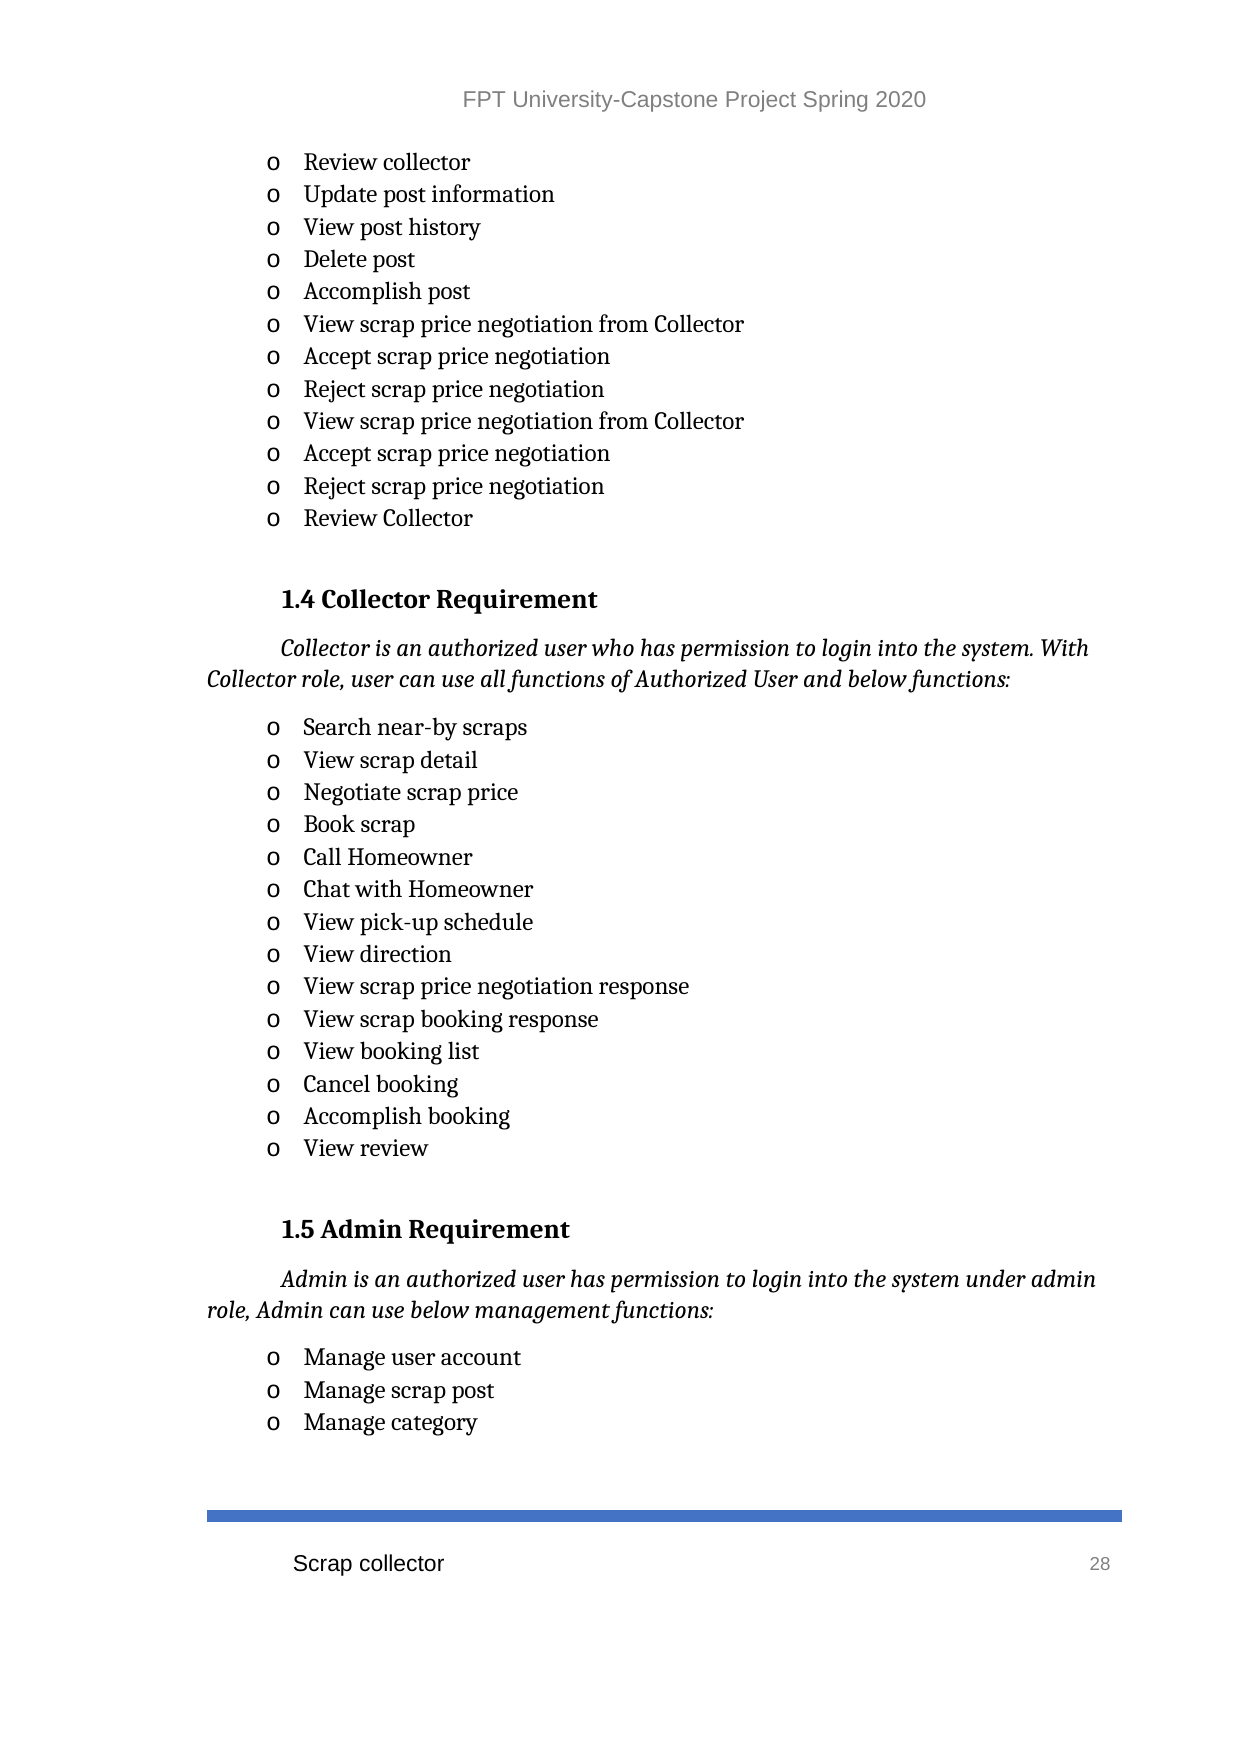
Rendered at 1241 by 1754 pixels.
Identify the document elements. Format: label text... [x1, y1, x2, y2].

list Negotiate scrap price [266, 778, 1122, 808]
subtitle 1.5 Admin Requirement [282, 1214, 1122, 1246]
list View pick-up schedule [266, 907, 1122, 937]
list Book scrap [266, 810, 1122, 840]
list Accept scrap price negotiation [266, 439, 1122, 469]
list Call Homeowner [266, 843, 1122, 873]
list Accomplish post [266, 277, 1122, 307]
list Manage user account [266, 1343, 1122, 1373]
list Cancel booking [266, 1069, 1122, 1099]
list Reject scrap price negotiation [266, 472, 1122, 502]
list Update post information [266, 180, 1122, 210]
list View scrap booking response [266, 1005, 1122, 1035]
list Manage category [266, 1408, 1122, 1438]
text Admin is an authorized user has permission to login into the system under admin role, Admin can use below management functions: [207, 1264, 1122, 1324]
list View scrap price negotiation from Collector [266, 407, 1122, 437]
list View booking list [266, 1037, 1122, 1067]
list Search near-by scraps [266, 713, 1122, 743]
list Accept scrap price negotiation [266, 342, 1122, 372]
subtitle 1.4 Collector Requirement [282, 584, 1122, 615]
list View scrap price negotiation response [266, 972, 1122, 1002]
list Accomplish booking [266, 1102, 1122, 1132]
list View post history [266, 212, 1122, 242]
list Review collector [266, 148, 1122, 178]
text Collector is an authorized user who has permission to login into the system. With Collector role, user can use all functions of Authorized User and below functions: [207, 634, 1122, 694]
list View scrap detail [266, 746, 1122, 776]
list View scrap price negotiation from Collector [266, 310, 1122, 340]
list View direction [266, 940, 1122, 970]
list Chat with Homeowner [266, 875, 1122, 905]
list View review [266, 1134, 1122, 1164]
list Review Collector [266, 504, 1122, 534]
list Delete post [266, 245, 1122, 275]
list Reject scrap price negotiation [266, 374, 1122, 404]
list Manage scrap post [266, 1376, 1122, 1406]
